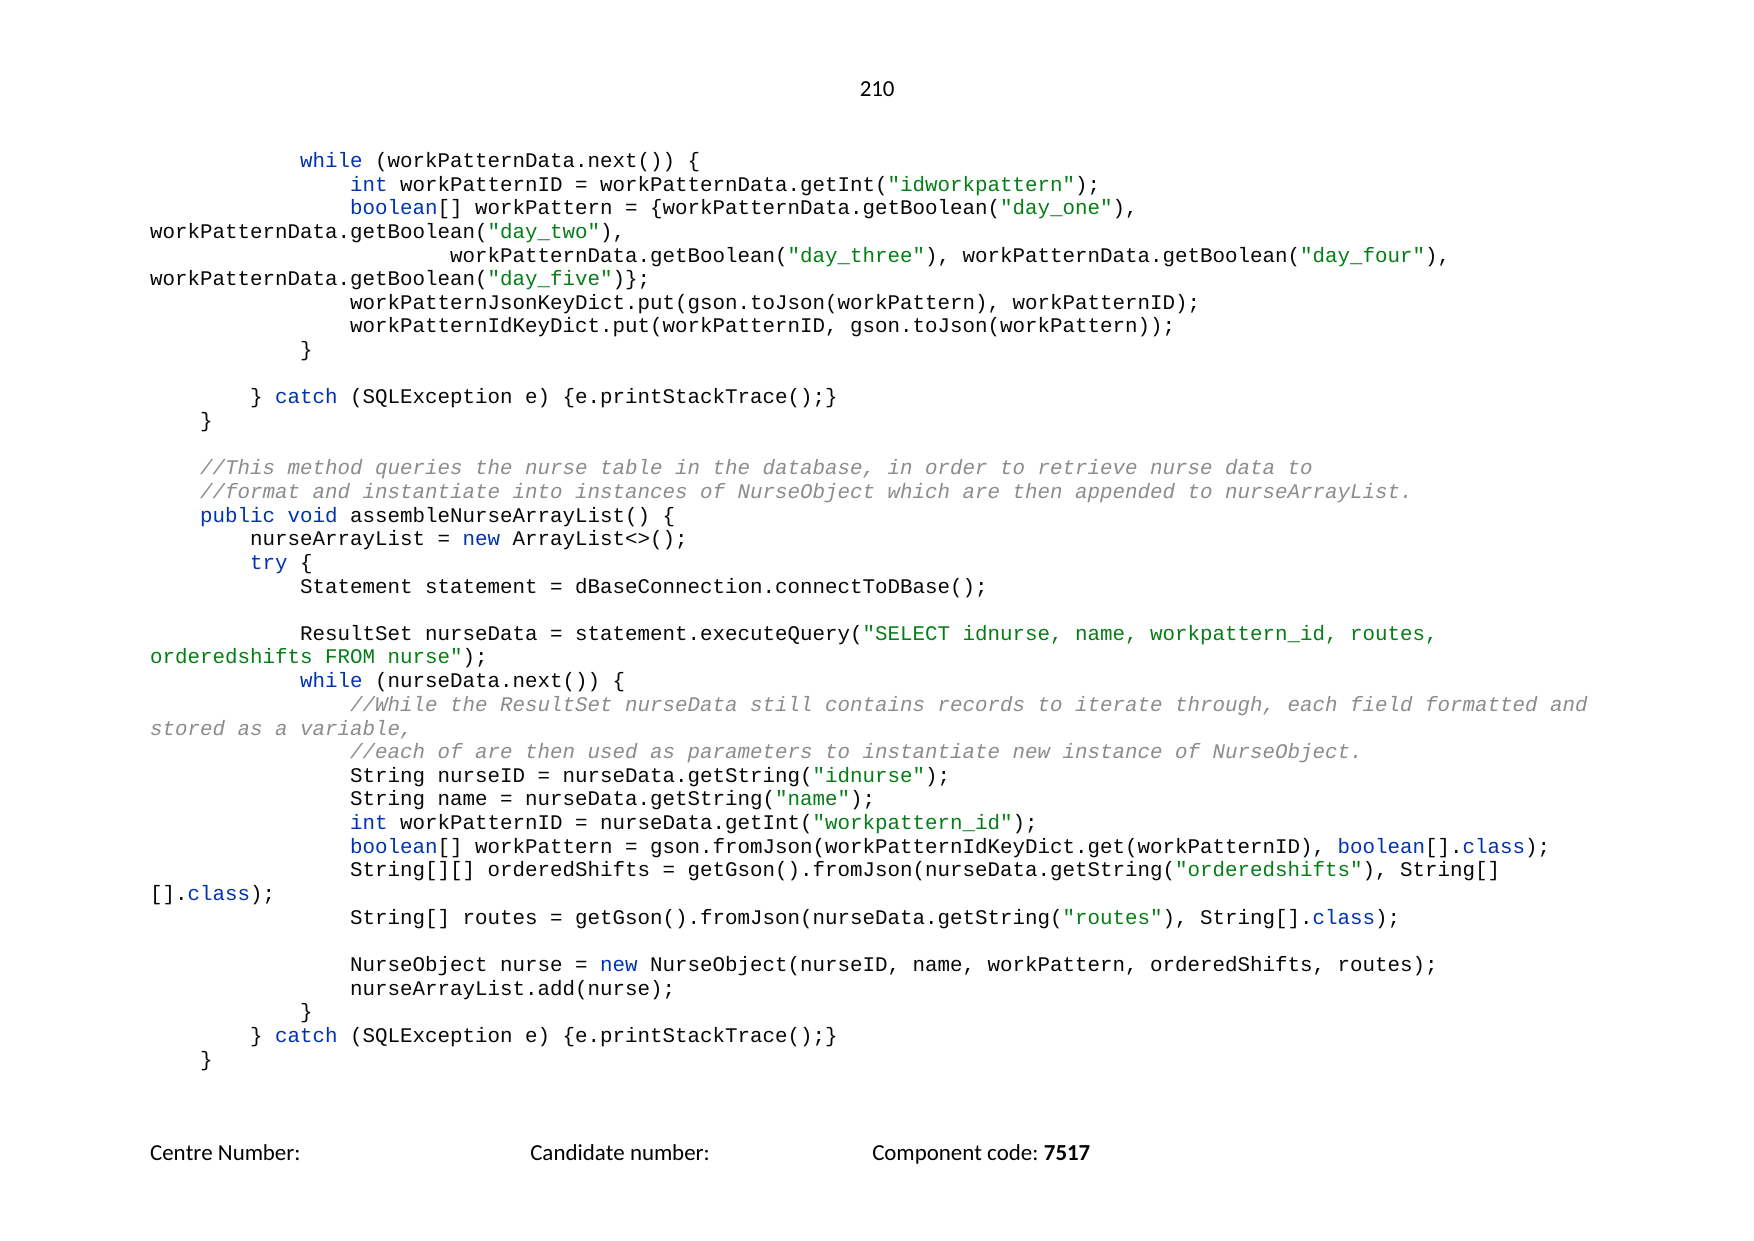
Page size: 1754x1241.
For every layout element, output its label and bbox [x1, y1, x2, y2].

text [150, 150, 1604, 1072]
